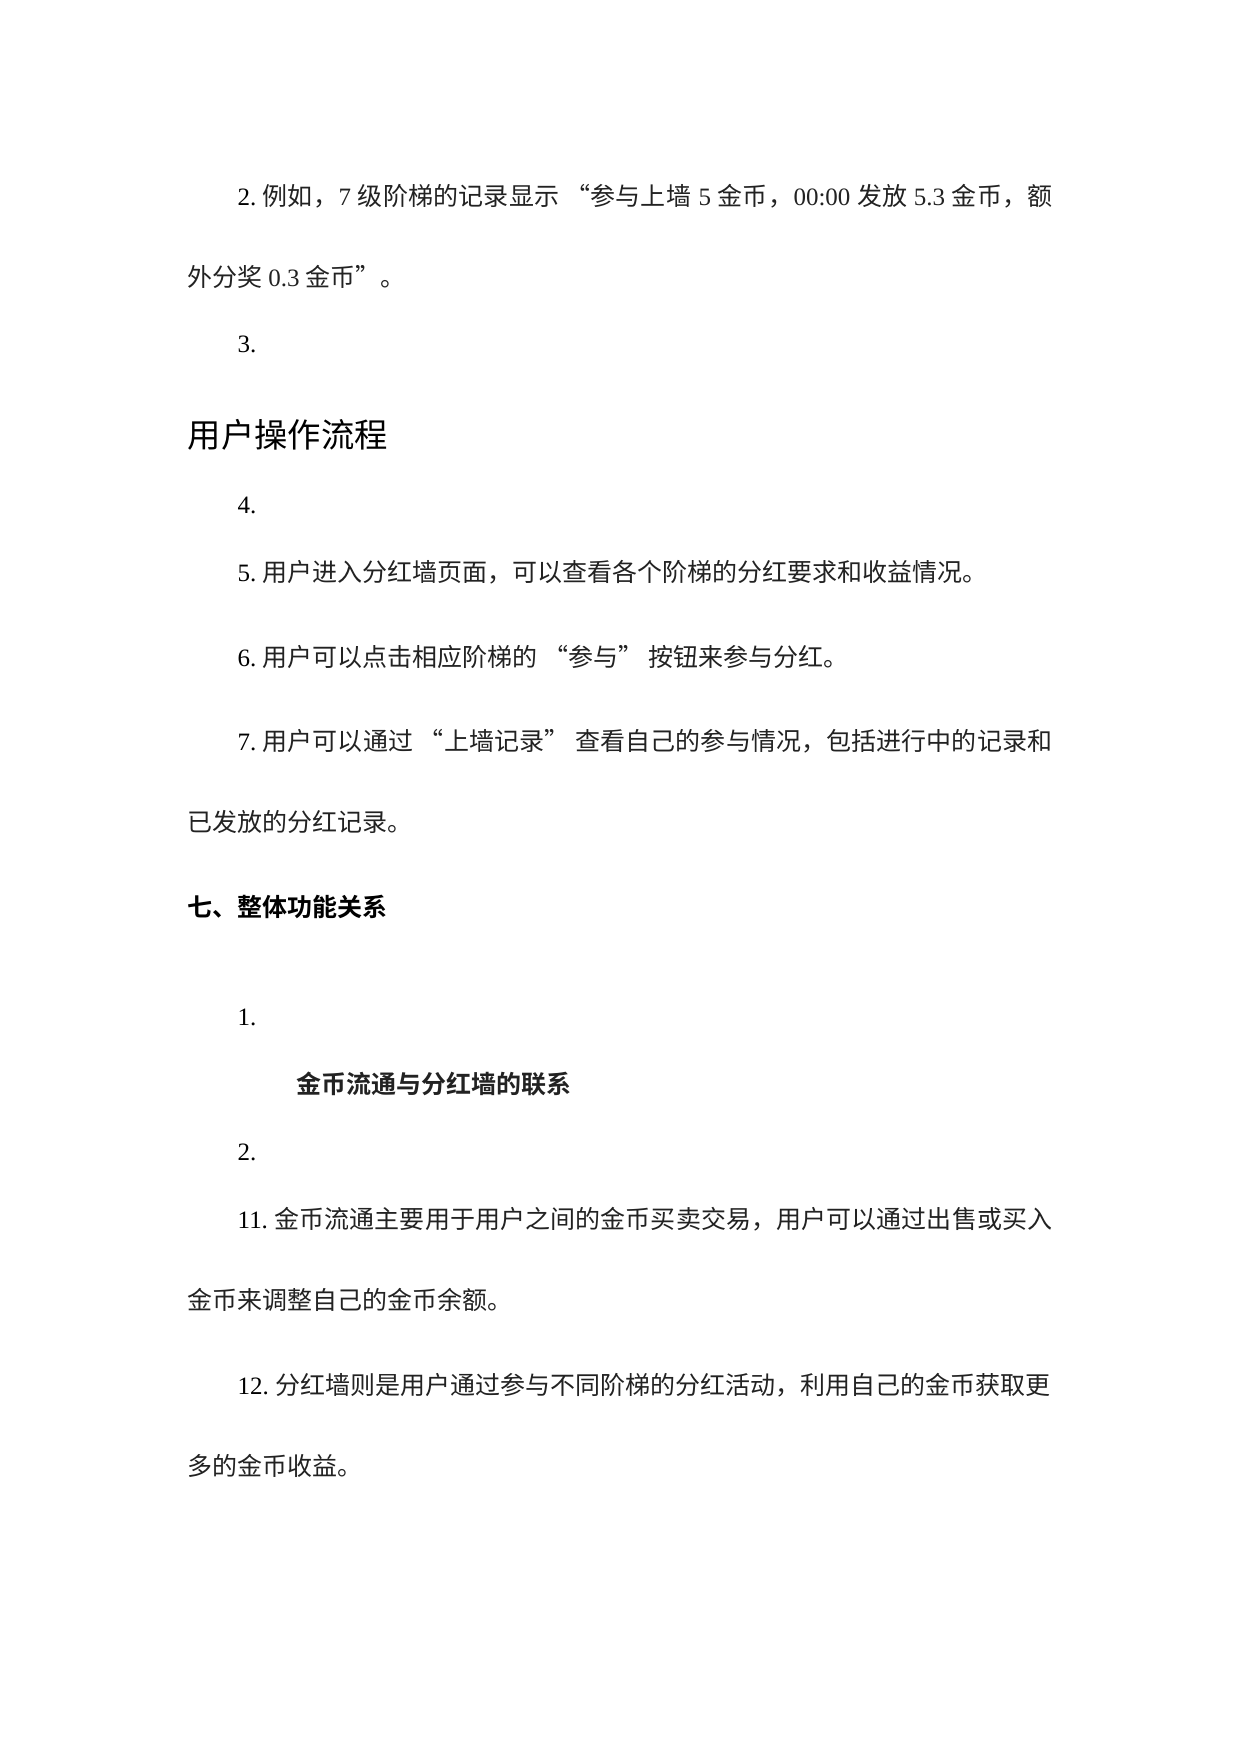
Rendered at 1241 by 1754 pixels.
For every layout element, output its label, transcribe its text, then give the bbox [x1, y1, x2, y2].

text 金币流通与分红墙的联系 [187, 1050, 1053, 1115]
list 用户进入分红墙页面，可以查看各个阶梯的分红要求和收益情况。 [187, 538, 1053, 603]
list 分红墙则是用户通过参与不同阶梯的分红活动，利用自己的金币获取更多的金币收益。 [187, 1351, 1053, 1497]
list 整体功能关系 [187, 873, 1053, 938]
list 用户可以通过 “上墙记录” 查看自己的参与情况，包括进行中的记录和已发放的分红记录。 [187, 707, 1053, 853]
subtitle 用户操作流程 [187, 401, 1053, 466]
list 金币流通主要用于用户之间的金币买卖交易，用户可以通过出售或买入金币来调整自己的金币余额。 [187, 1185, 1053, 1331]
list 例如，7 级阶梯的记录显示 “参与上墙 5 金币，00:00 发放 5.3 金币，额外分奖 0.3 金币”。 [187, 162, 1053, 308]
list 用户可以点击相应阶梯的 “参与” 按钮来参与分红。 [187, 623, 1053, 688]
